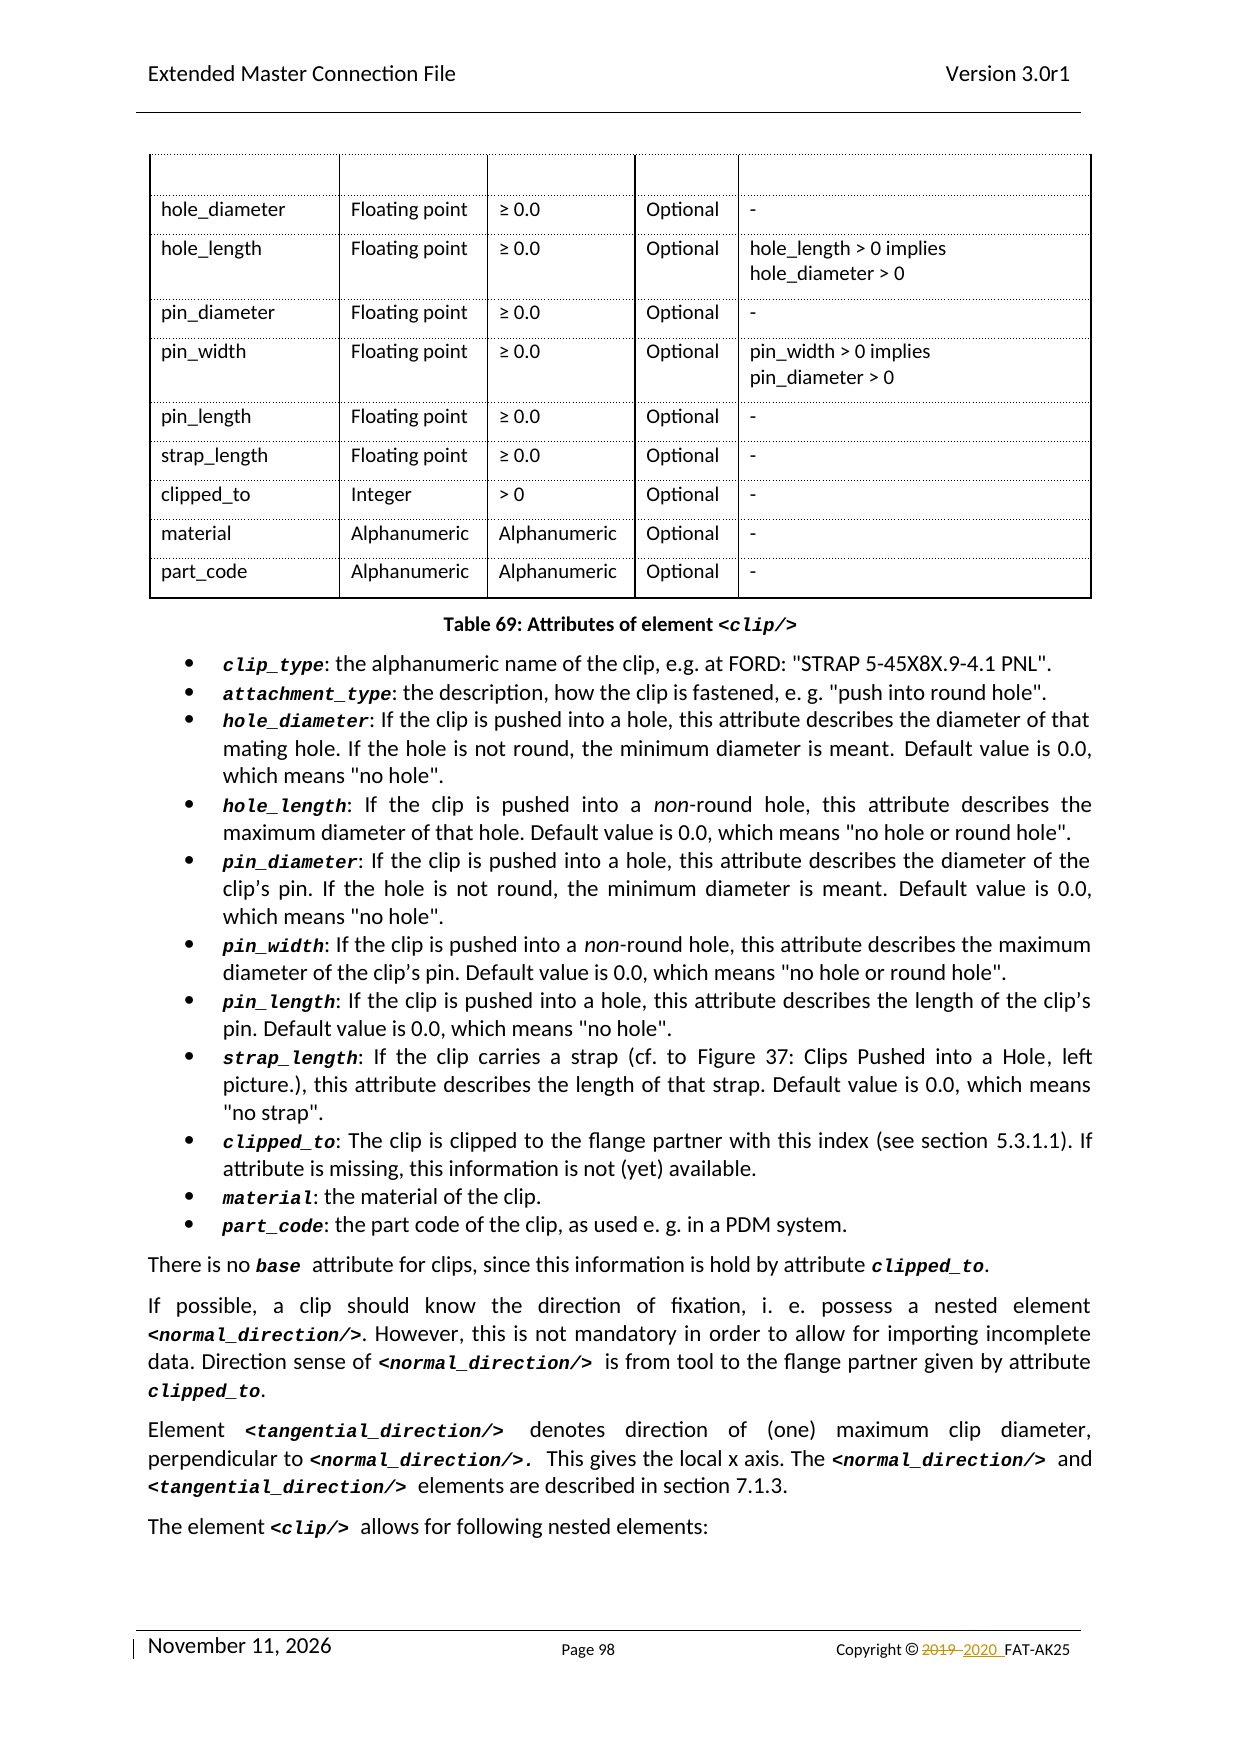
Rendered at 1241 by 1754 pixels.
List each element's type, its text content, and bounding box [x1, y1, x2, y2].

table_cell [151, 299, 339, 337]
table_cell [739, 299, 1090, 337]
text The element <clip/> allows for following nested elements: [148, 1512, 1092, 1540]
list pin_width: If the clip is pushed into a non-round hole, this attribute describes the maximum diameter of the clip’s pin. Default value is 0.0, which means "no hole or round hole". [185, 930, 1092, 986]
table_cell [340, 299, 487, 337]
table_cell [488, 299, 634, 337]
list material: the material of the clip. [185, 1182, 1092, 1210]
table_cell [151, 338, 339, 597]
list pin_diameter: If the clip is pushed into a hole, this attribute describes the diameter of the clip’s pin. If the hole is not round, the minimum diameter is meant. Default value is 0.0, which means "no hole". [185, 846, 1092, 930]
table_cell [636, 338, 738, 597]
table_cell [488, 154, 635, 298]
list clipped_to: The clip is clipped to the flange partner with this index (see section 5.3.1.1). If attribute is missing, this information is not (yet) available. [185, 1126, 1092, 1182]
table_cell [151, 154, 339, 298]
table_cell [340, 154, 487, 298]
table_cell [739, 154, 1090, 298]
text Element <tangential_direction/> denotes direction of (one) maximum clip diameter, perpendicular to <normal_direction/>. This gives the local x axis. The <normal_direction/> and <tangential_direction/> elements are described in section 7.1.3. [148, 1416, 1092, 1500]
text There is no base attribute for clips, since this information is hold by attribute clipped_to. [148, 1251, 1092, 1278]
text If possible, a clip should know the direction of fixation, i. e. possess a nested element <normal_direction/>. However, this is not mandatory in order to allow for importing incomplete data. Direction sense of <normal_direction/> is from tool to the flange partner given by attribute clipped_to. [148, 1291, 1092, 1403]
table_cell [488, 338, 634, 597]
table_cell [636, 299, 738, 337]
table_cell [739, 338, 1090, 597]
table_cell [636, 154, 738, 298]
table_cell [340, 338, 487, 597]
list part_code: the part code of the clip, as used e. g. in a PDM system. [185, 1210, 1092, 1238]
list pin_length: If the clip is pushed into a hole, this attribute describes the length of the clip’s pin. Default value is 0.0, which means "no hole". [185, 986, 1092, 1042]
list attachment_type: the description, how the clip is fastened, e. g. "push into round hole". [185, 678, 1092, 706]
list clip_type: the alphanumeric name of the clip, e.g. at FORD: "STRAP 5-45X8X.9-4.1 PNL". [185, 649, 1092, 678]
list hole_length: If the clip is pushed into a non-round hole, this attribute describes the maximum diameter of that hole. Default value is 0.0, which means "no hole or round hole". [185, 790, 1092, 846]
list strap_length: If the clip carries a strap (cf. to Figure 37: Clips Pushed into a Hole, left picture.), this attribute describes the length of that strap. Default value is 0.0, which means "no strap". [185, 1042, 1092, 1126]
list hole_diameter: If the clip is pushed into a hole, this attribute describes the diameter of that mating hole. If the hole is not round, the minimum diameter is meant. Default value is 0.0, which means "no hole". [185, 706, 1092, 790]
